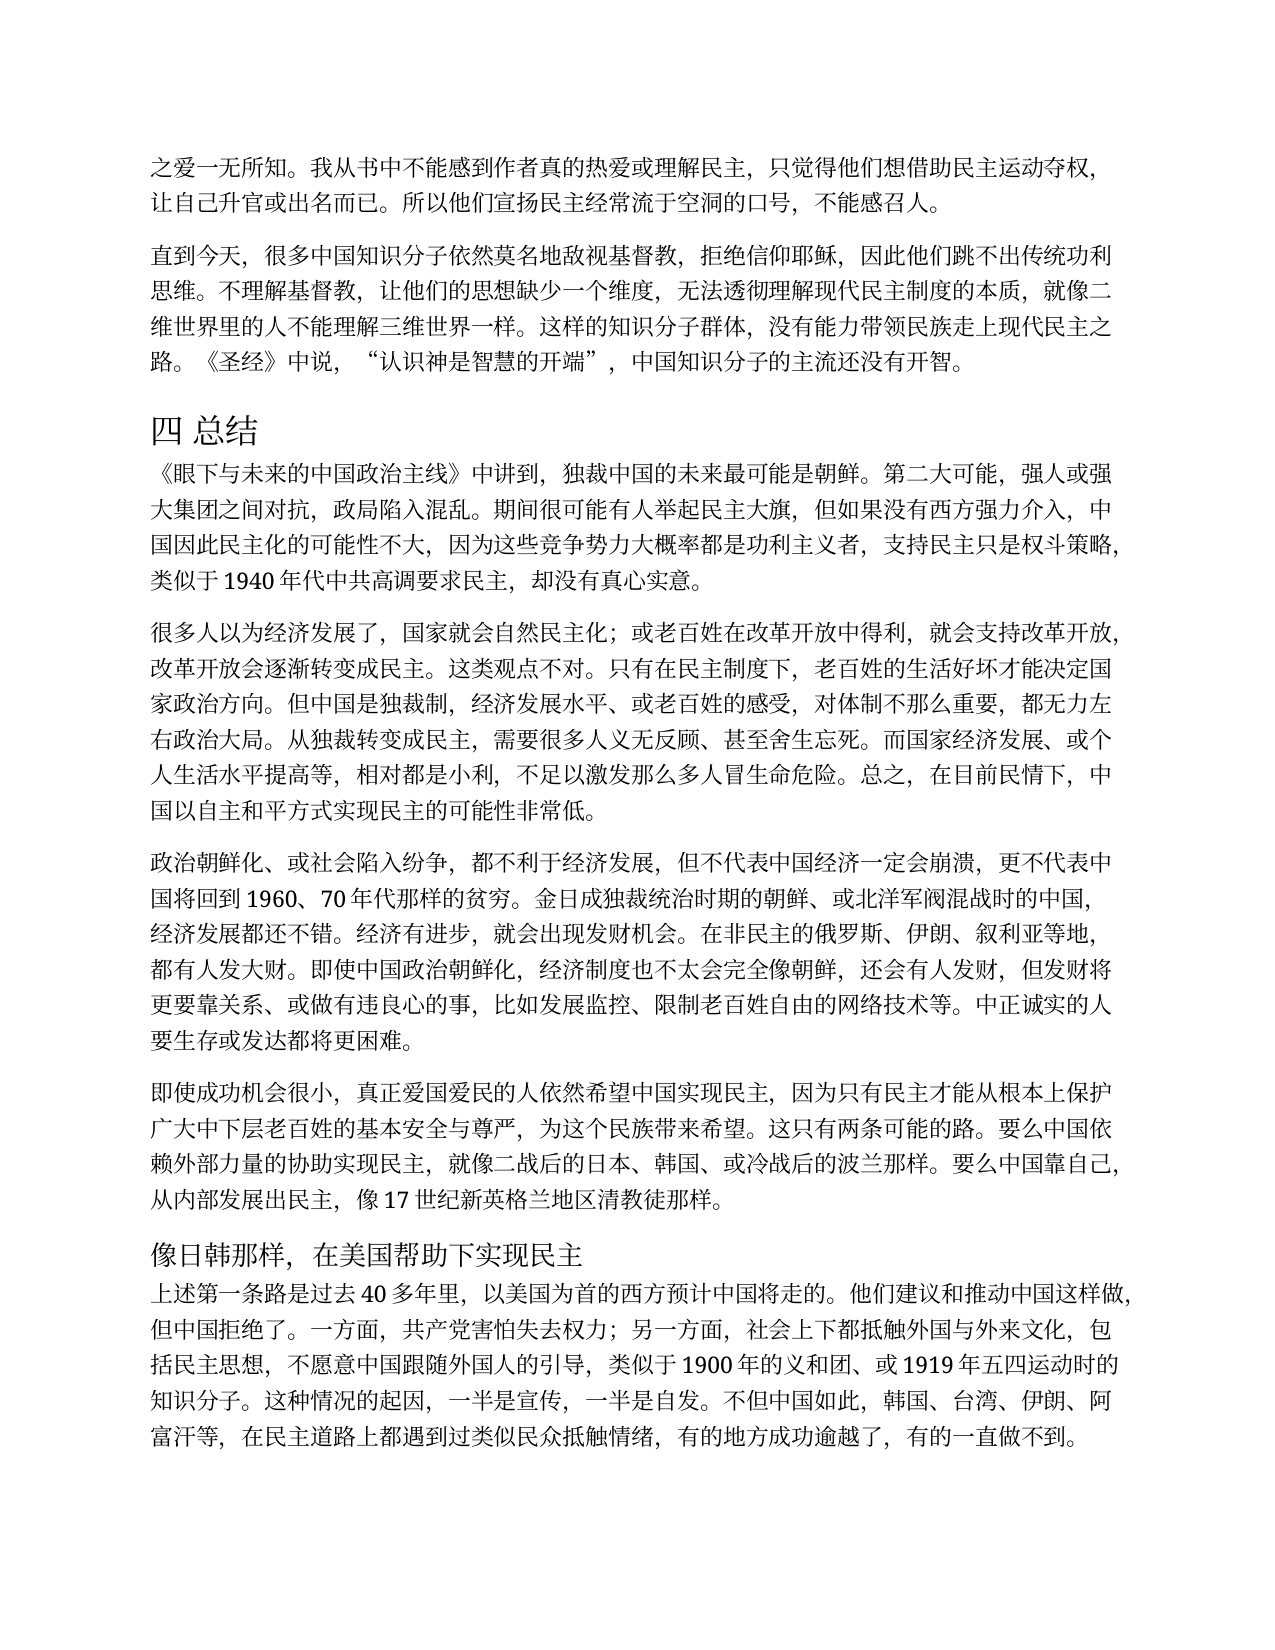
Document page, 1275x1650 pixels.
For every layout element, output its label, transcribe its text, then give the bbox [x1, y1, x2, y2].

text 政治朝鲜化、或社会陷入纷争，都不利于经济发展，但不代表中国经济一定会崩溃，更不代表中国将回到1960、70年代那样的贫穷。金日成独裁统治时期的朝鲜、或北洋军阀混战时的中国，经济发展都还不错。经济有进步，就会出现发财机会。在非民主的俄罗斯、伊朗、叙利亚等地，都有人发大财。即使中国政治朝鲜化，经济制度也不太会完全像朝鲜，还会有人发财，但发财将更要靠关系、或做有违良心的事，比如发展监控、限制老百姓自由的网络技术等。中正诚实的人要生存或发达都将更困难。 [150, 845, 1125, 1056]
text 即使成功机会很小，真正爱国爱民的人依然希望中国实现民主，因为只有民主才能从根本上保护广大中下层老百姓的基本安全与尊严，为这个民族带来希望。这只有两条可能的路。要么中国依赖外部力量的协助实现民主，就像二战后的日本、韩国、或冷战后的波兰那样。要么中国靠自己，从内部发展出民主，像17世纪新英格兰地区清教徒那样。 [150, 1075, 1125, 1215]
subtitle 四 总结 [150, 405, 1125, 453]
text 《眼下与未来的中国政治主线》中讲到，独裁中国的未来最可能是朝鲜。第二大可能，强人或强大集团之间对抗，政局陷入混乱。期间很可能有人举起民主大旗，但如果没有西方强力介入，中国因此民主化的可能性不大，因为这些竞争势力大概率都是功利主义者，支持民主只是权斗策略，类似于1940年代中共高调要求民主，却没有真心实意。 [150, 456, 1125, 596]
text 很多人以为经济发展了，国家就会自然民主化；或老百姓在改革开放中得利，就会支持改革开放，改革开放会逐渐转变成民主。这类观点不对。只有在民主制度下，老百姓的生活好坏才能决定国家政治方向。但中国是独裁制，经济发展水平、或老百姓的感受，对体制不那么重要，都无力左右政治大局。从独裁转变成民主，需要很多人义无反顾、甚至舍生忘死。而国家经济发展、或个人生活水平提高等，相对都是小利，不足以激发那么多人冒生命危险。总之，在目前民情下，中国以自主和平方式实现民主的可能性非常低。 [150, 615, 1125, 826]
text 上述第一条路是过去40多年里，以美国为首的西方预计中国将走的。他们建议和推动中国这样做，但中国拒绝了。一方面，共产党害怕失去权力；另一方面，社会上下都抵触外国与外来文化，包括民主思想，不愿意中国跟随外国人的引导，类似于1900年的义和团、或1919年五四运动时的知识分子。这种情况的起因，一半是宣传，一半是自发。不但中国如此，韩国、台湾、伊朗、阿富汗等，在民主道路上都遇到过类似民众抵触情绪，有的地方成功逾越了，有的一直做不到。 [150, 1276, 1125, 1452]
text 直到今天，很多中国知识分子依然莫名地敌视基督教，拒绝信仰耶稣，因此他们跳不出传统功利思维。不理解基督教，让他们的思想缺少一个维度，无法透彻理解现代民主制度的本质，就像二维世界里的人不能理解三维世界一样。这样的知识分子群体，没有能力带领民族走上现代民主之路。《圣经》中说，“认识神是智慧的开端”，中国知识分子的主流还没有开智。 [150, 238, 1125, 377]
subtitle 像日韩那样，在美国帮助下实现民主 [150, 1234, 1125, 1273]
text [150, 150, 1125, 218]
